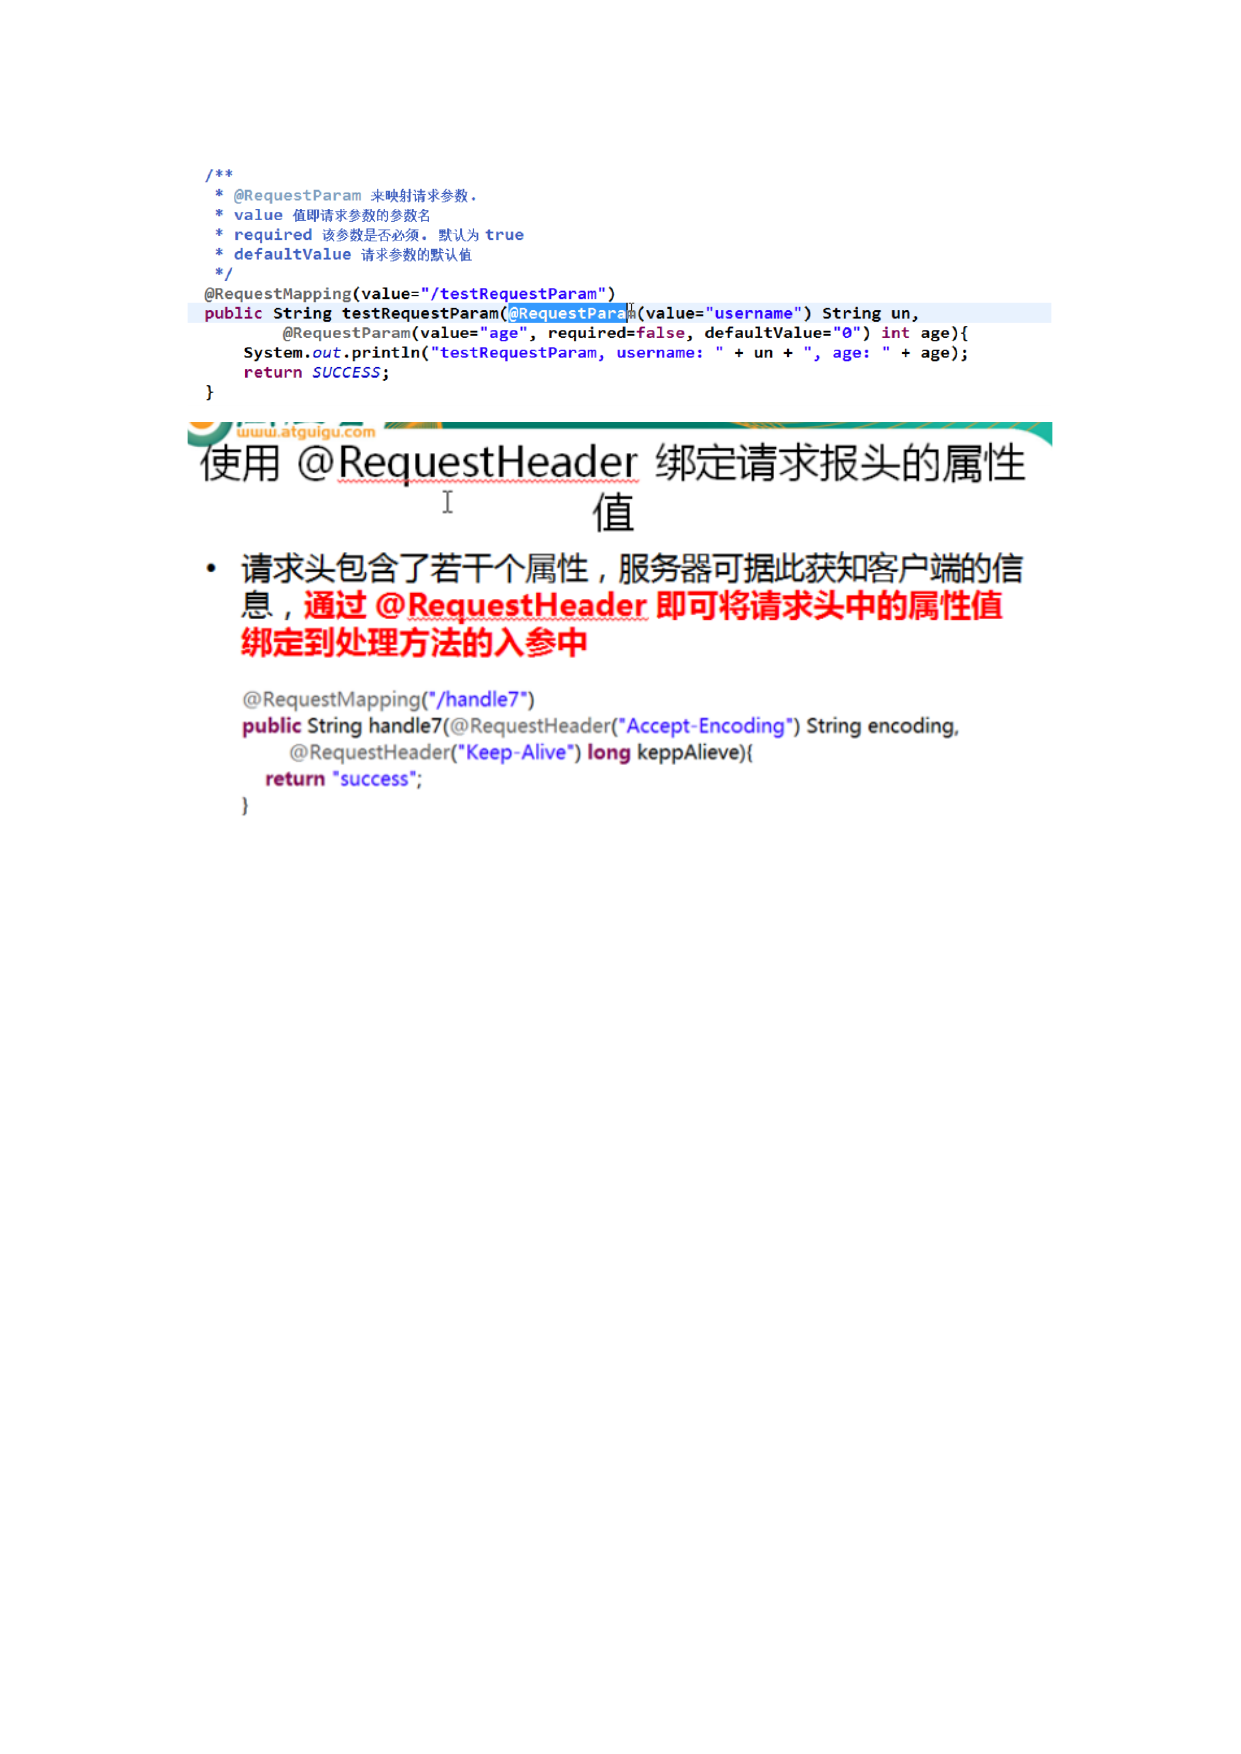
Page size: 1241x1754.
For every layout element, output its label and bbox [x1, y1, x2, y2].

picture [187, 422, 1053, 826]
picture [187, 162, 1052, 406]
